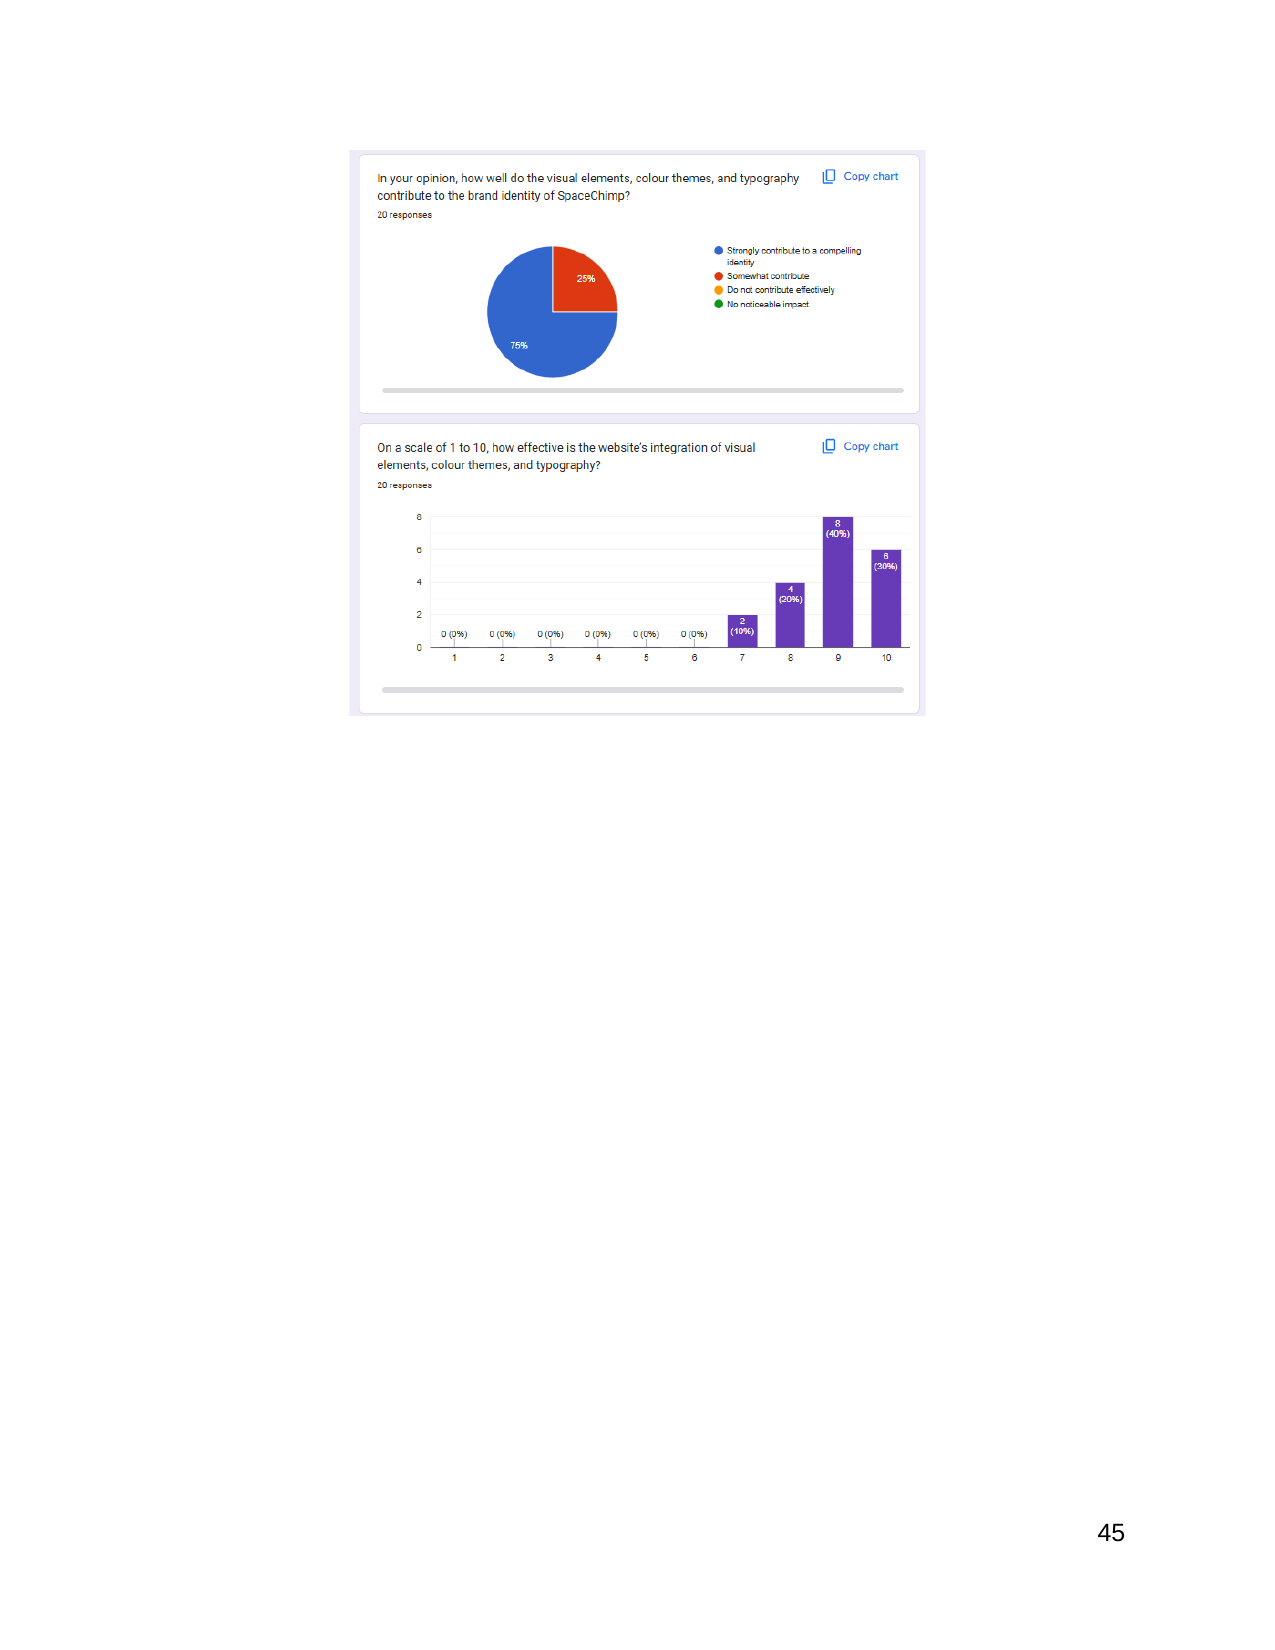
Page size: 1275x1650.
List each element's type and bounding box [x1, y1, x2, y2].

picture [349, 150, 926, 716]
